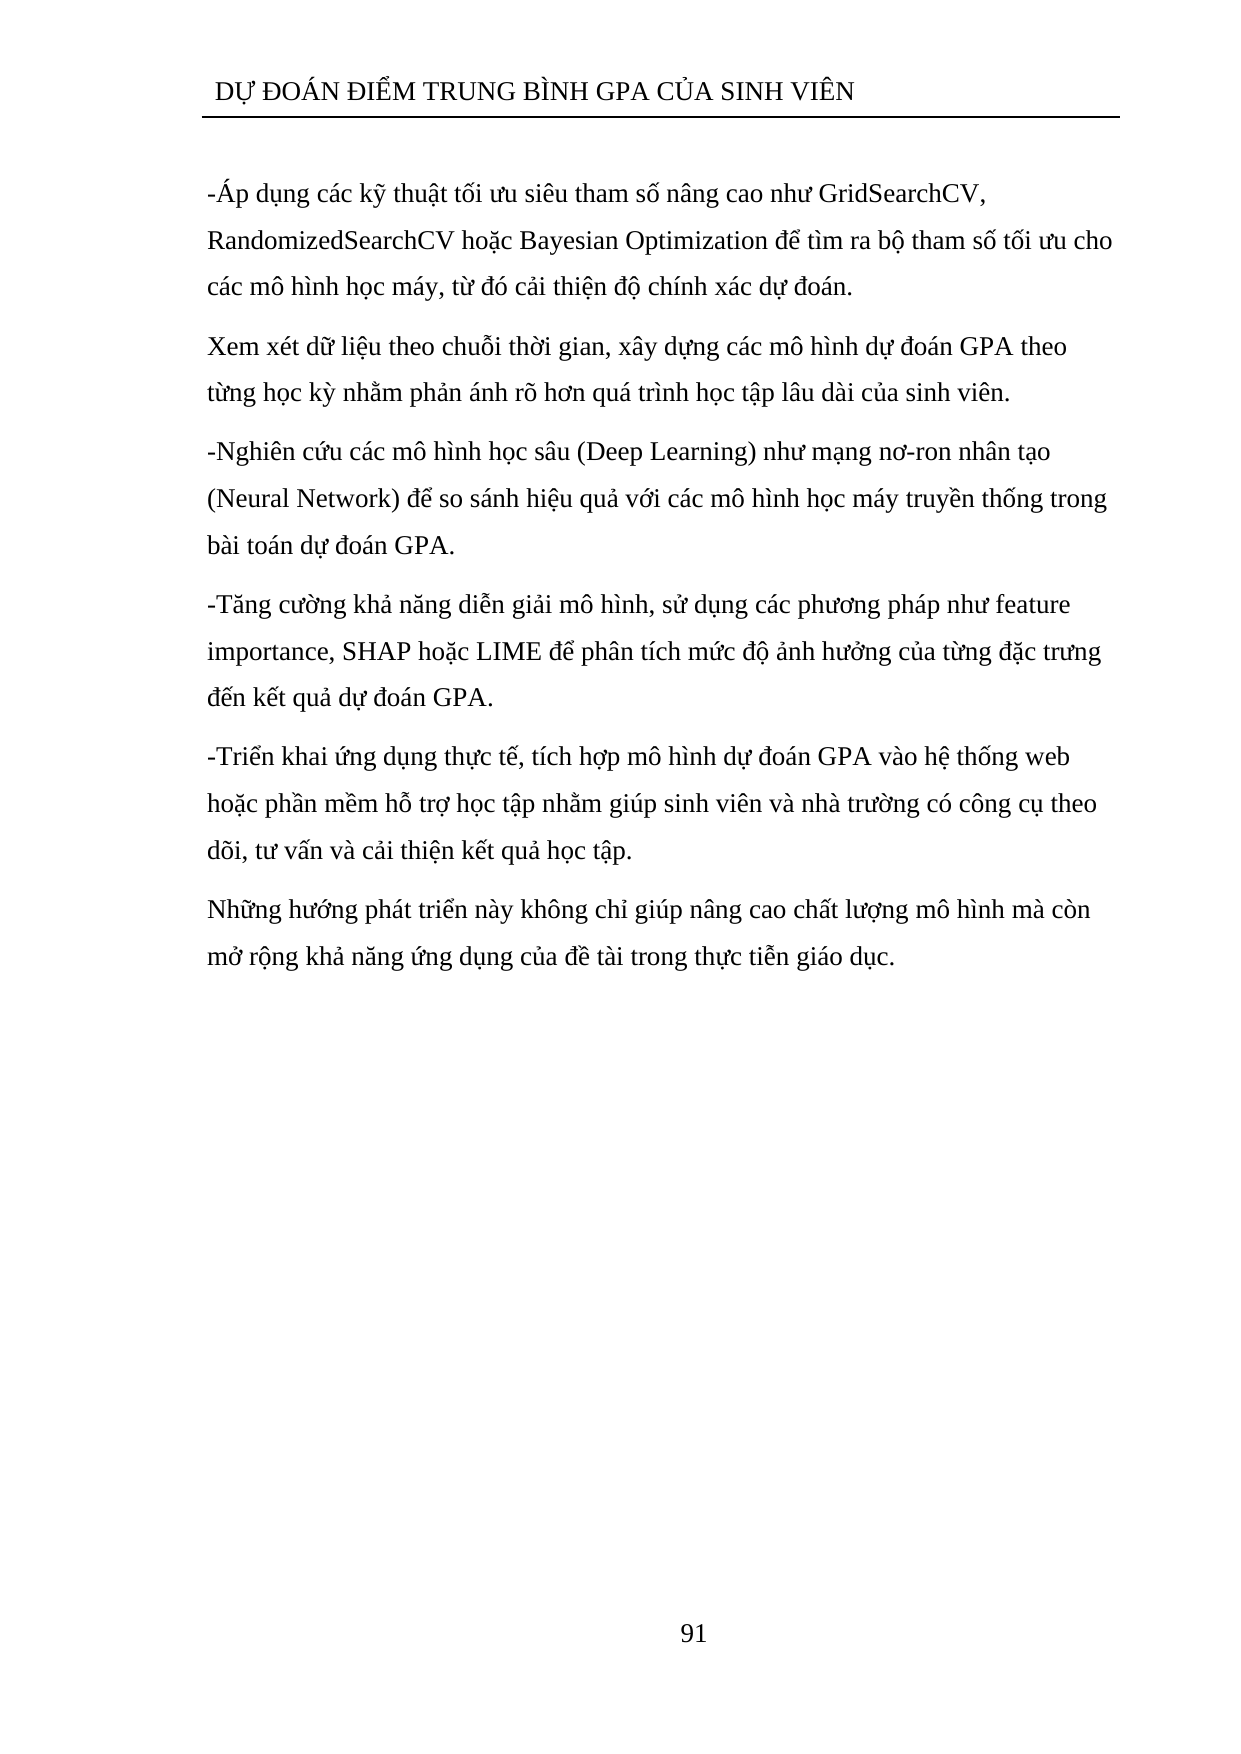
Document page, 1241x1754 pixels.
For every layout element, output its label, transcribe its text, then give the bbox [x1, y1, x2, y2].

text -Triển khai ứng dụng thực tế, tích hợp mô hình dự đoán GPA vào hệ thống web hoặc phần mềm hỗ trợ học tập nhằm giúp sinh viên và nhà trường có công cụ theo dõi, tư vấn và cải thiện kết quả học tập. [207, 741, 1122, 865]
text Những hướng phát triển này không chỉ giúp nâng cao chất lượng mô hình mà còn mở rộng khả năng ứng dụng của đề tài trong thực tiễn giáo dục. [207, 893, 1122, 971]
text -Áp dụng các kỹ thuật tối ưu siêu tham số nâng cao như GridSearchCV, RandomizedSearchCV hoặc Bayesian Optimization để tìm ra bộ tham số tối ưu cho các mô hình học máy, từ đó cải thiện độ chính xác dự đoán. [207, 177, 1122, 302]
text Xem xét dữ liệu theo chuỗi thời gian, xây dựng các mô hình dự đoán GPA theo từng học kỳ nhằm phản ánh rõ hơn quá trình học tập lâu dài của sinh viên. [207, 330, 1122, 407]
text -Tăng cường khả năng diễn giải mô hình, sử dụng các phương pháp như feature importance, SHAP hoặc LIME để phân tích mức độ ảnh hưởng của từng đặc trưng đến kết quả dự đoán GPA. [207, 588, 1122, 712]
text -Nghiên cứu các mô hình học sâu (Deep Learning) như mạng nơ-ron nhân tạo (Neural Network) để so sánh hiệu quả với các mô hình học máy truyền thống trong bài toán dự đoán GPA. [207, 436, 1122, 560]
